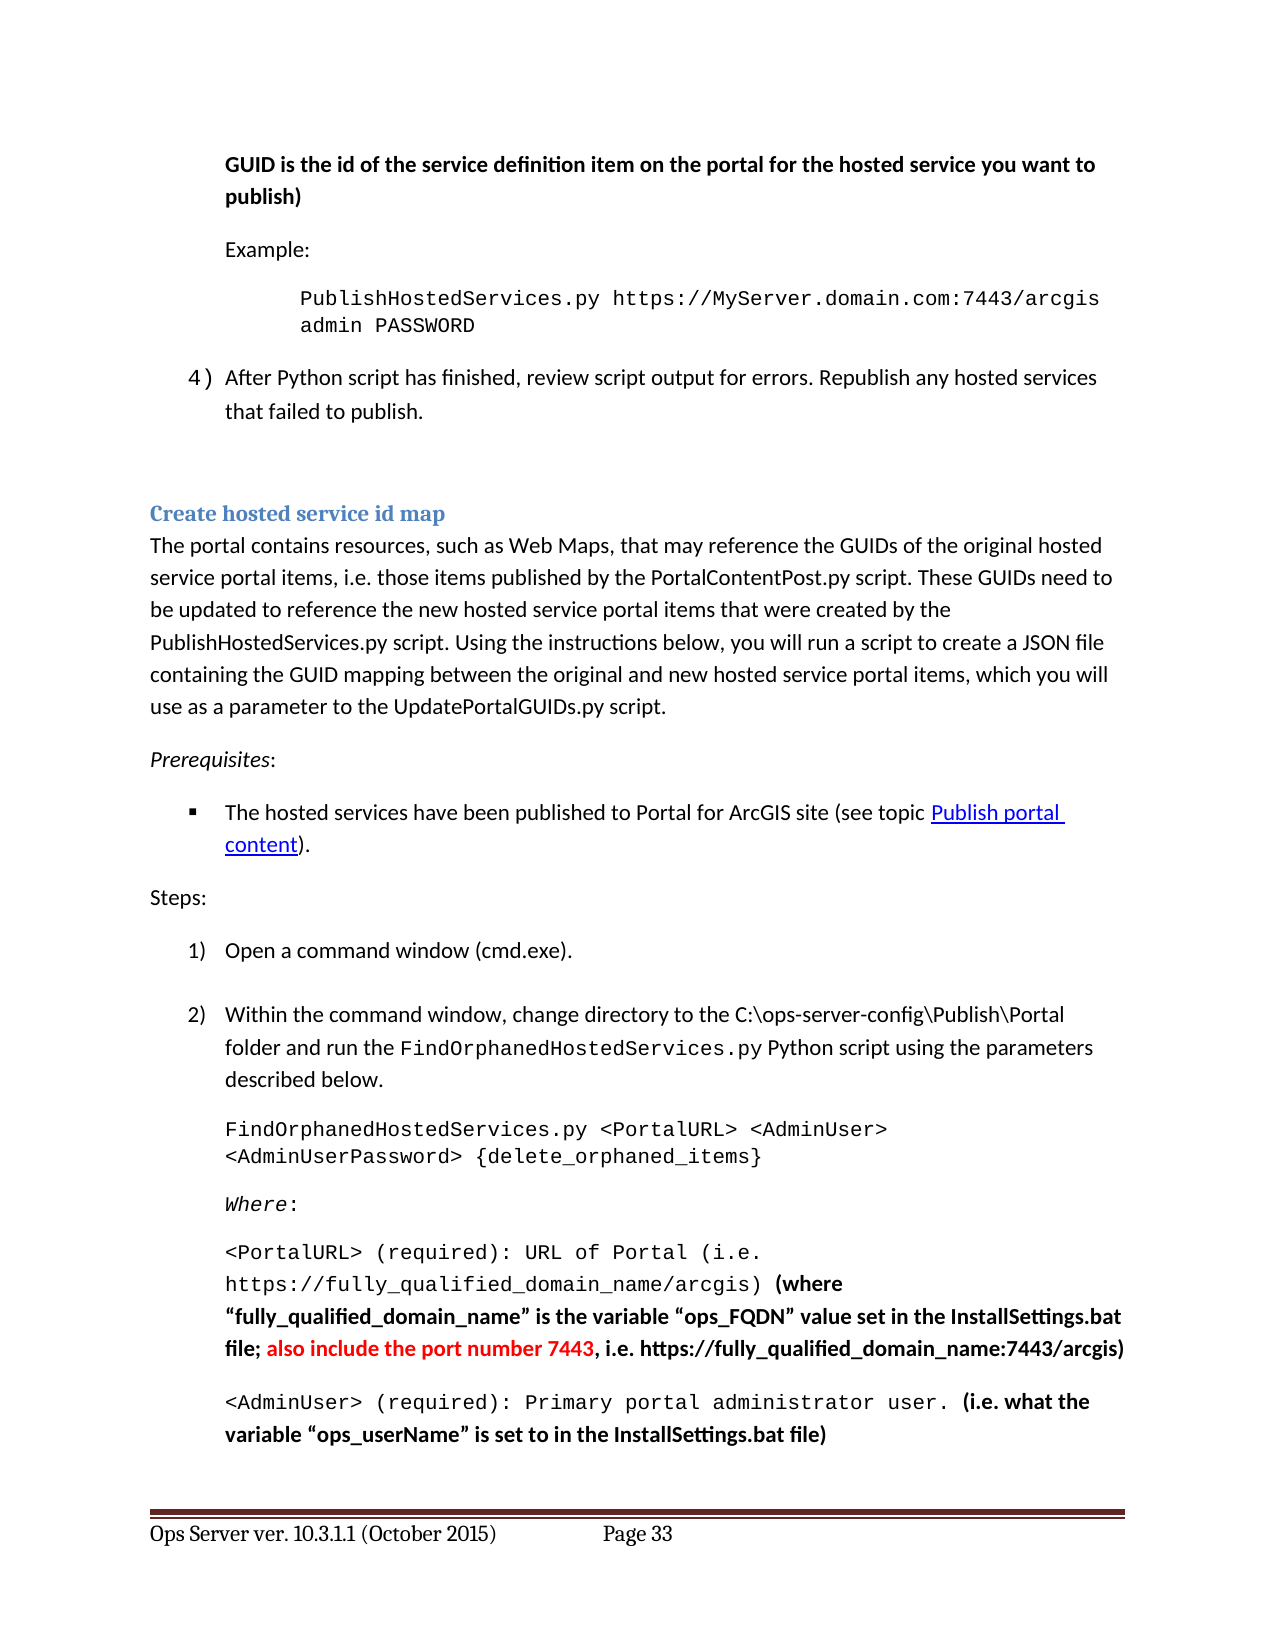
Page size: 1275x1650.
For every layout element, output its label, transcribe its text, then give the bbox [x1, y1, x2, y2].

text Example: [150, 235, 1125, 263]
text <AdminUser> (required): Primary portal administrator user. (i.e. what the variable “ops_userName” is set to in the InstallSettings.bat file) [225, 1387, 1125, 1448]
list Within the command window, change directory to the C:\ops-server-config\Publish\Portal folder and run the FindOrphanedHostedServices.py Python script using the parameters described below. [187, 1001, 1125, 1093]
subtitle Create hosted service id map [150, 501, 1125, 527]
text Where: [225, 1194, 1125, 1217]
text Steps: [150, 883, 1125, 911]
text The portal contains resources, such as Web Maps, that may reference the GUIDs of the original hosted service portal items, i.e. those items published by the PortalContentPost.py script. These GUIDs need to be updated to reference the new hosted service portal items that were created by the PublishHostedServices.py script. Using the instructions below, you will run a script to create a JSON file containing the GUID mapping between the original and new hosted service portal items, which you will use as a parameter to the UpdatePortalGUIDs.py script. [150, 531, 1125, 720]
list Open a command window (cmd.exe). [187, 936, 1125, 964]
text <PortalURL> (required): URL of Portal (i.e. https://fully_qualified_domain_name/arcgis) (where “fully_qualified_domain_name” is the variable “ops_FQDN” value set in the InstallSettings.bat file; also include the port number 7443, i.e. https://fully_qualified_domain_name:7443/arcgis) [225, 1242, 1125, 1362]
text PublishHostedServices.py https://MyServer.domain.com:7443/arcgis admin PASSWORD [300, 288, 1125, 339]
text FindOrphanedHostedServices.py <PortalURL> <AdminUser> <AdminUserPassword> {delete_orphaned_items} [225, 1118, 1125, 1169]
list The hosted services have been published to Portal for ArcGIS site (see topic Publish portal content). [187, 798, 1125, 858]
text Prerequisites: [150, 745, 1125, 773]
list After Python script has finished, review script output for errors. Republish any hosted services that failed to publish. [187, 363, 1125, 425]
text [225, 150, 1125, 210]
